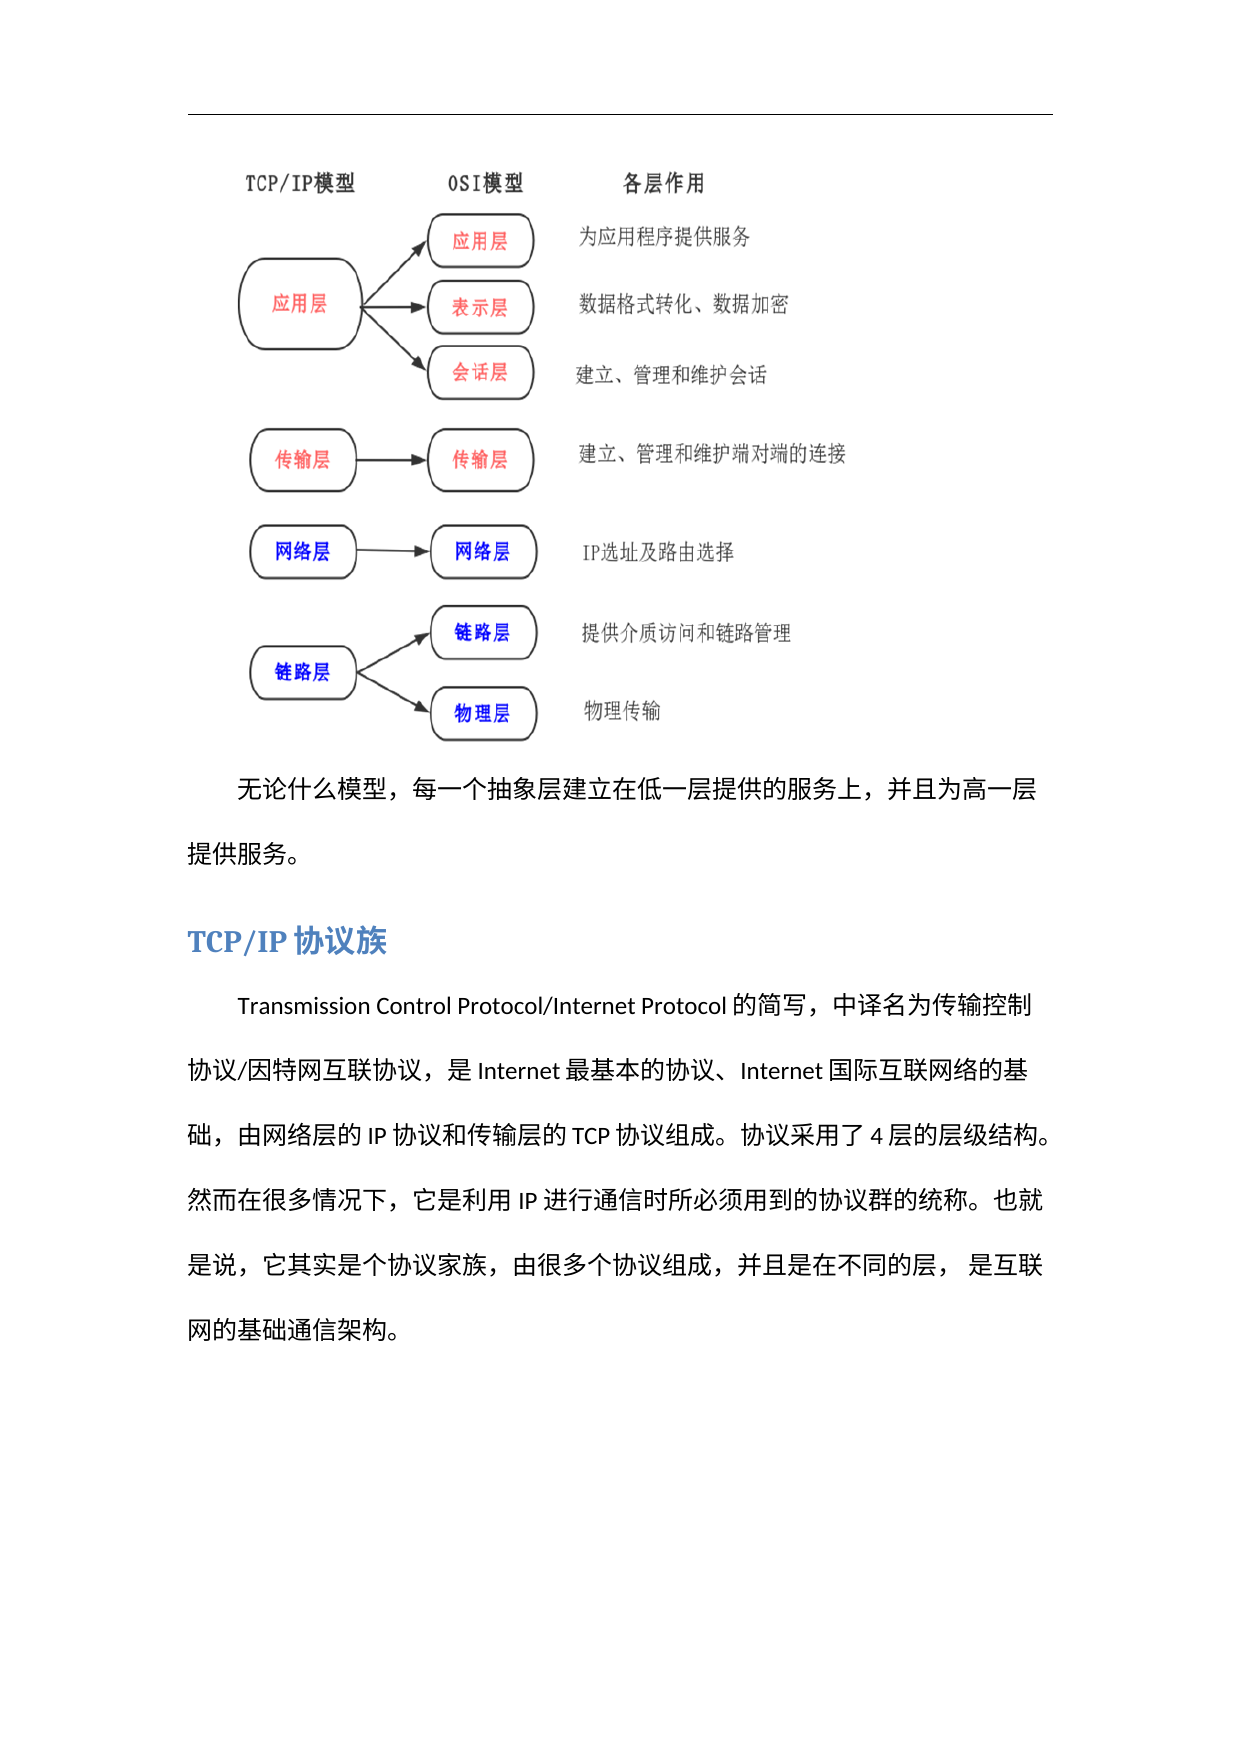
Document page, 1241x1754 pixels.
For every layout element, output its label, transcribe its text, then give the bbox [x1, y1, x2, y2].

picture [237, 165, 854, 744]
text 无论什么模型，每一个抽象层建立在低一层提供的服务上，并且为高一层提供服务。 [187, 755, 1053, 885]
text Transmission Control Protocol/Internet Protocol的简写，中译名为传输控制协议/因特网互联协议，是Internet最基本的协议、Internet国际互联网络的基础，由网络层的IP协议和传输层的TCP协议组成。协议采用了4层的层级结构。然而在很多情况下，它是利用 IP 进行通信时所必须用到的协议群的统称。也就是说，它其实是个协议家族，由很多个协议组成，并且是在不同的层， 是互联网的基础通信架构。 [187, 971, 1053, 1361]
subtitle TCP/IP协议族 [187, 906, 1053, 971]
